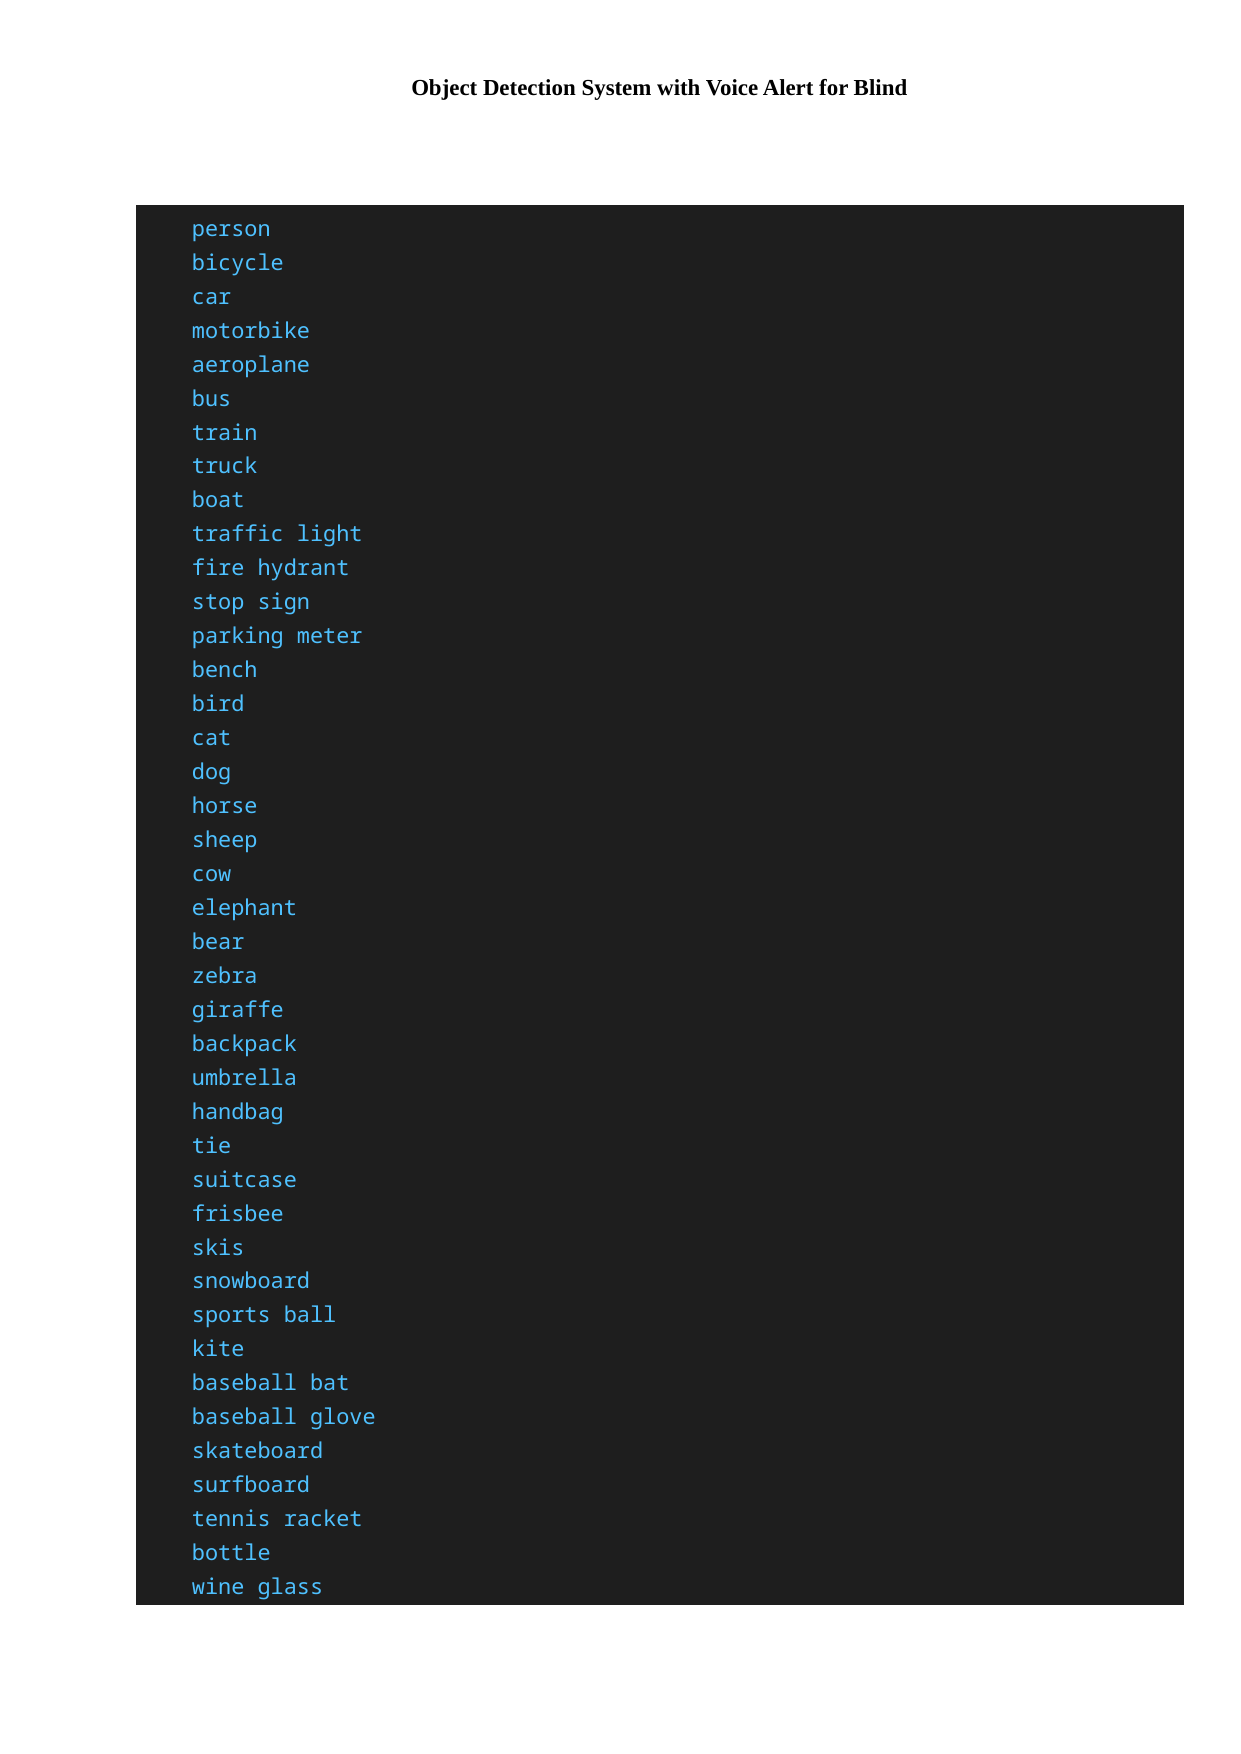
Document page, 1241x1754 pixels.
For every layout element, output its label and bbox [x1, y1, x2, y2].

table_header [136, 205, 1184, 1605]
